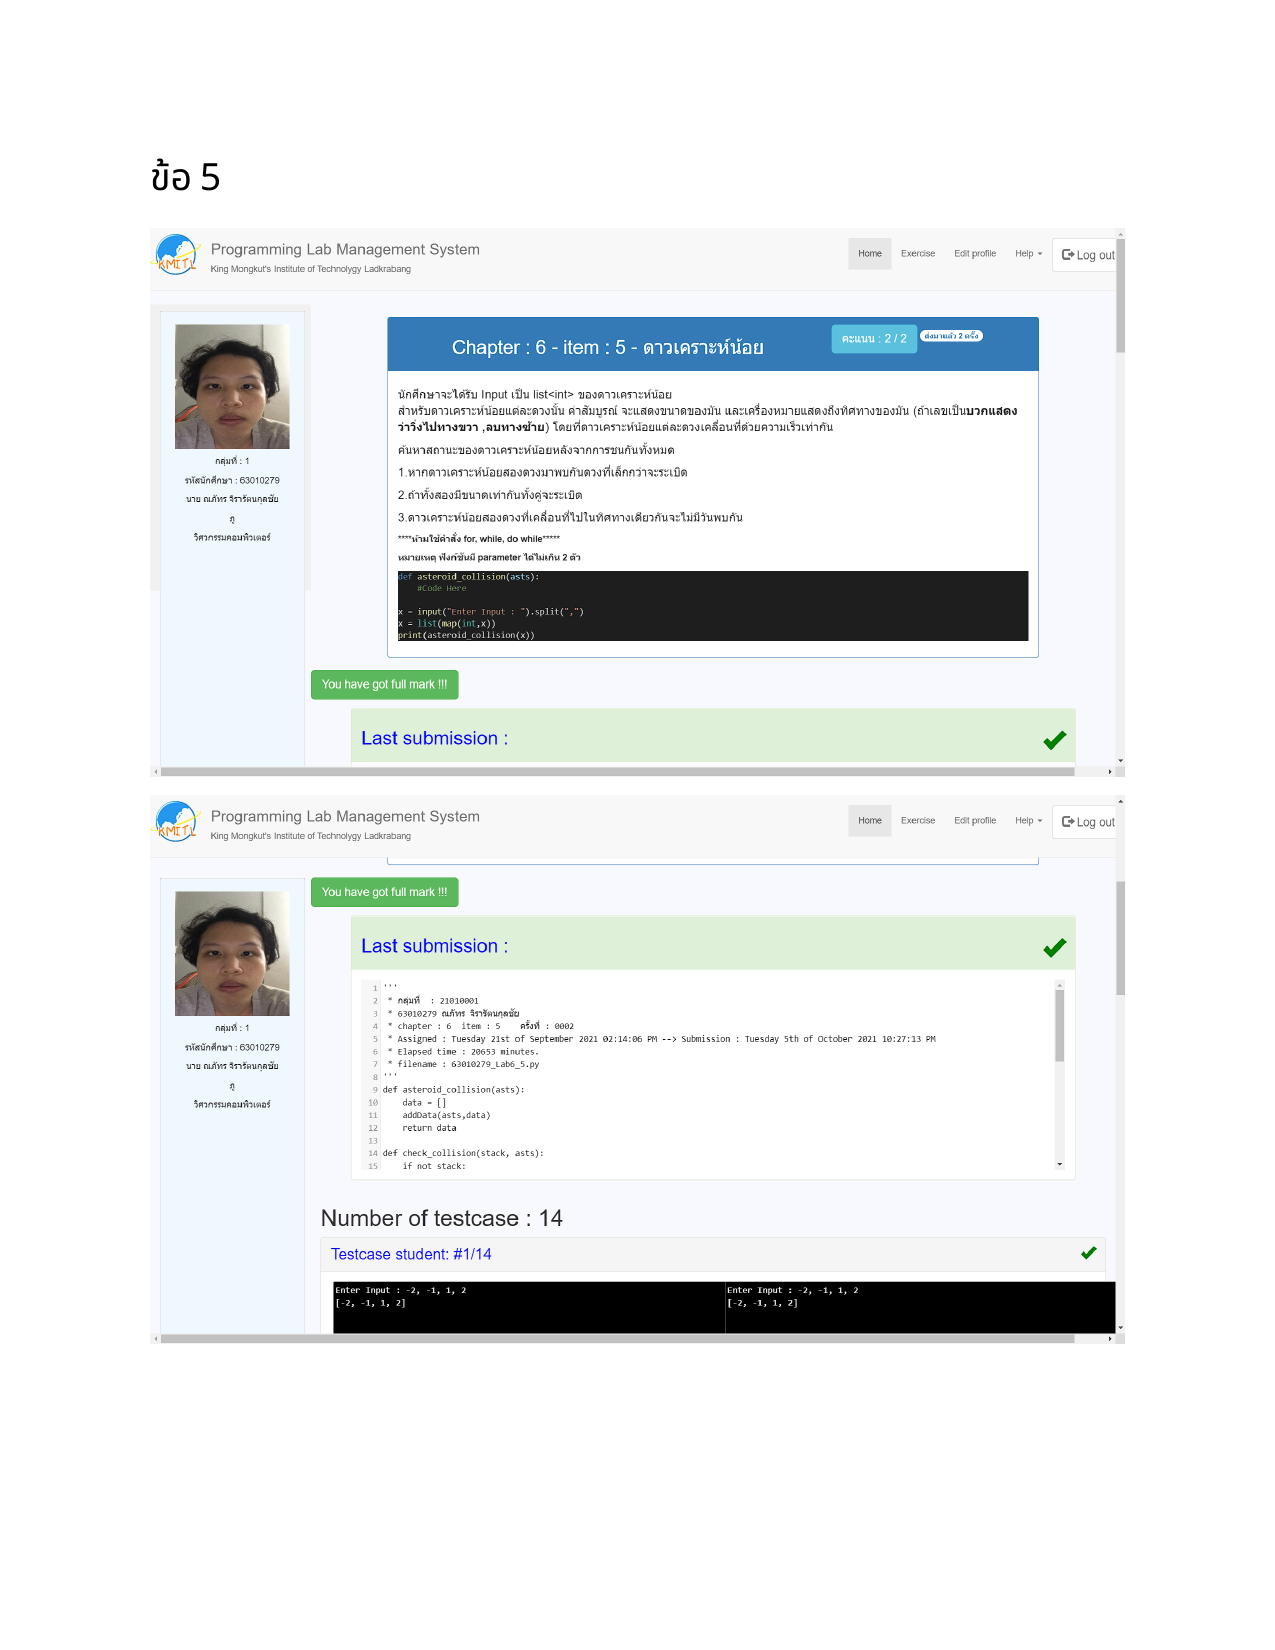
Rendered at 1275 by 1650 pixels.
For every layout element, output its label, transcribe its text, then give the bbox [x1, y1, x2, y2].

text ข้อ5 [150, 150, 1125, 207]
picture [150, 228, 1125, 777]
picture [150, 795, 1125, 1344]
